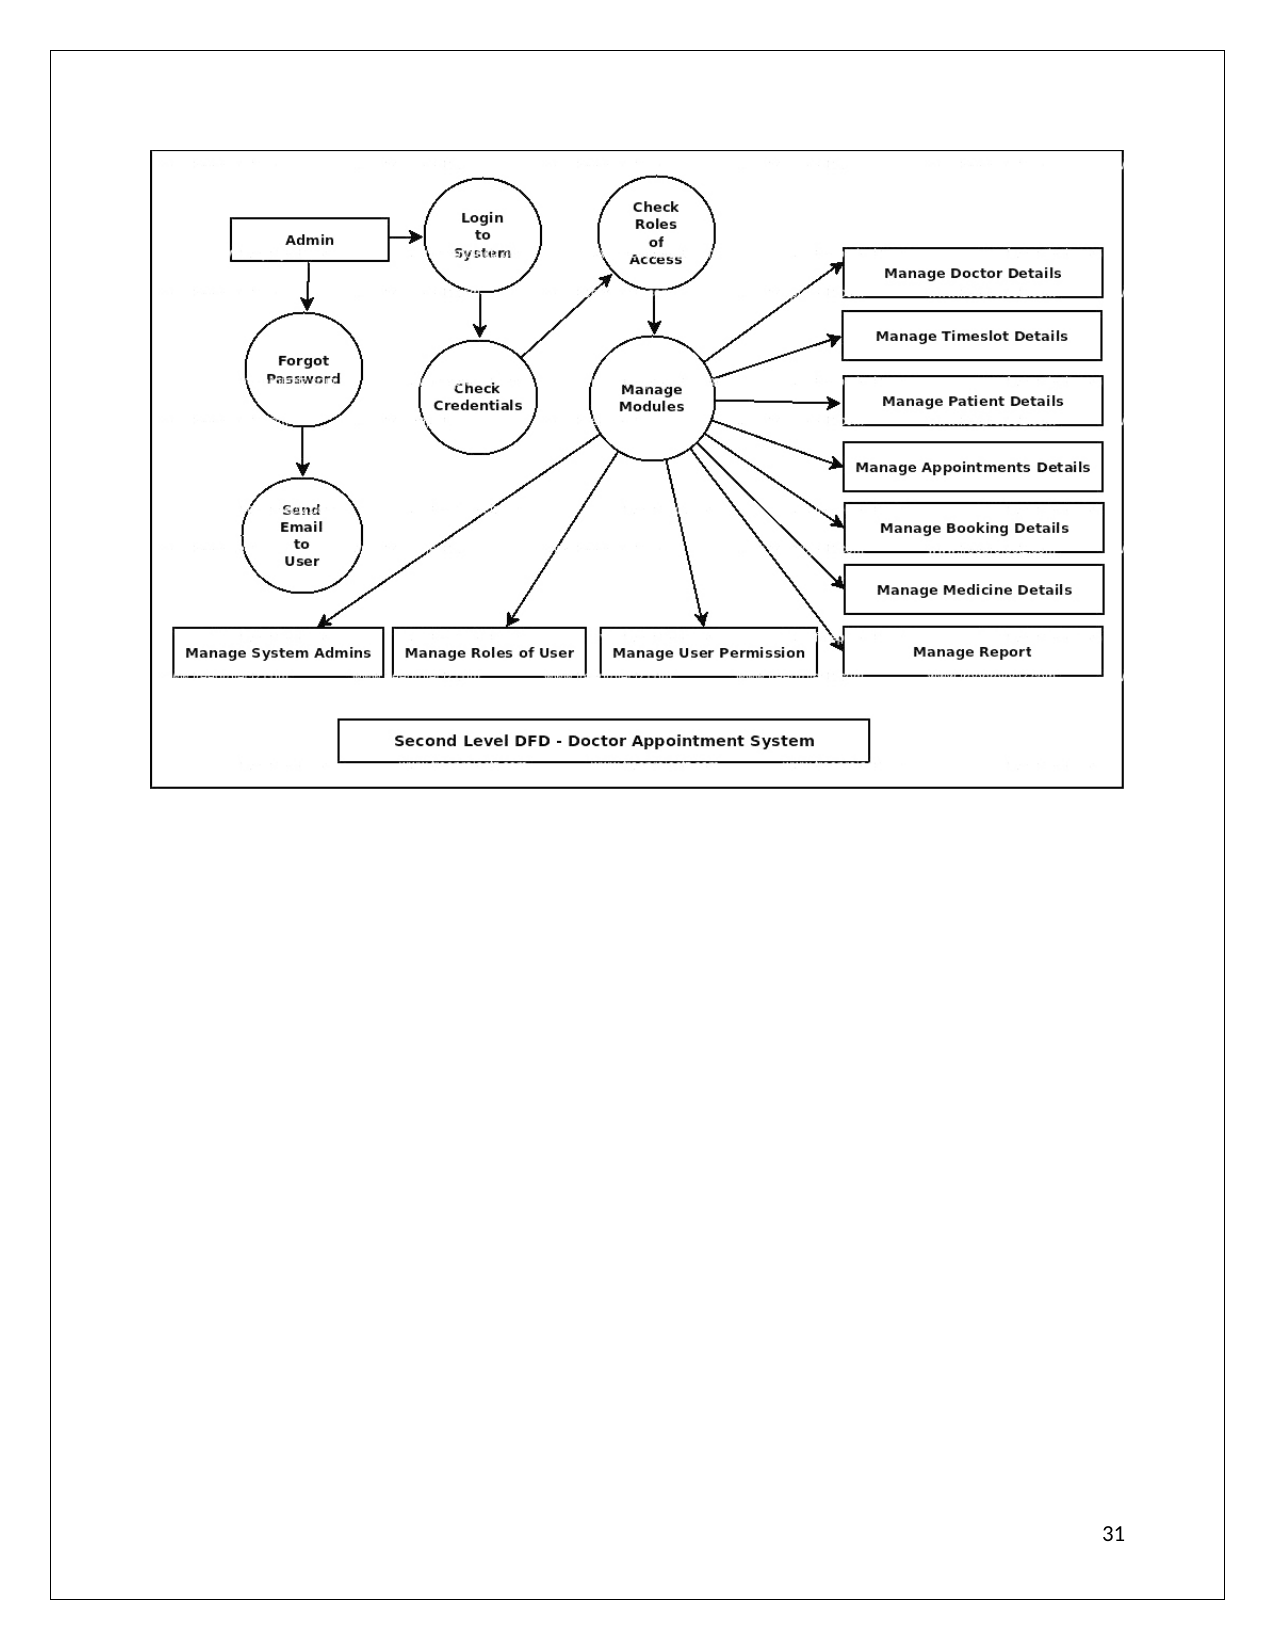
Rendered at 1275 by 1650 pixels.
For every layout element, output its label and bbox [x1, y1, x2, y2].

picture [150, 150, 1125, 791]
